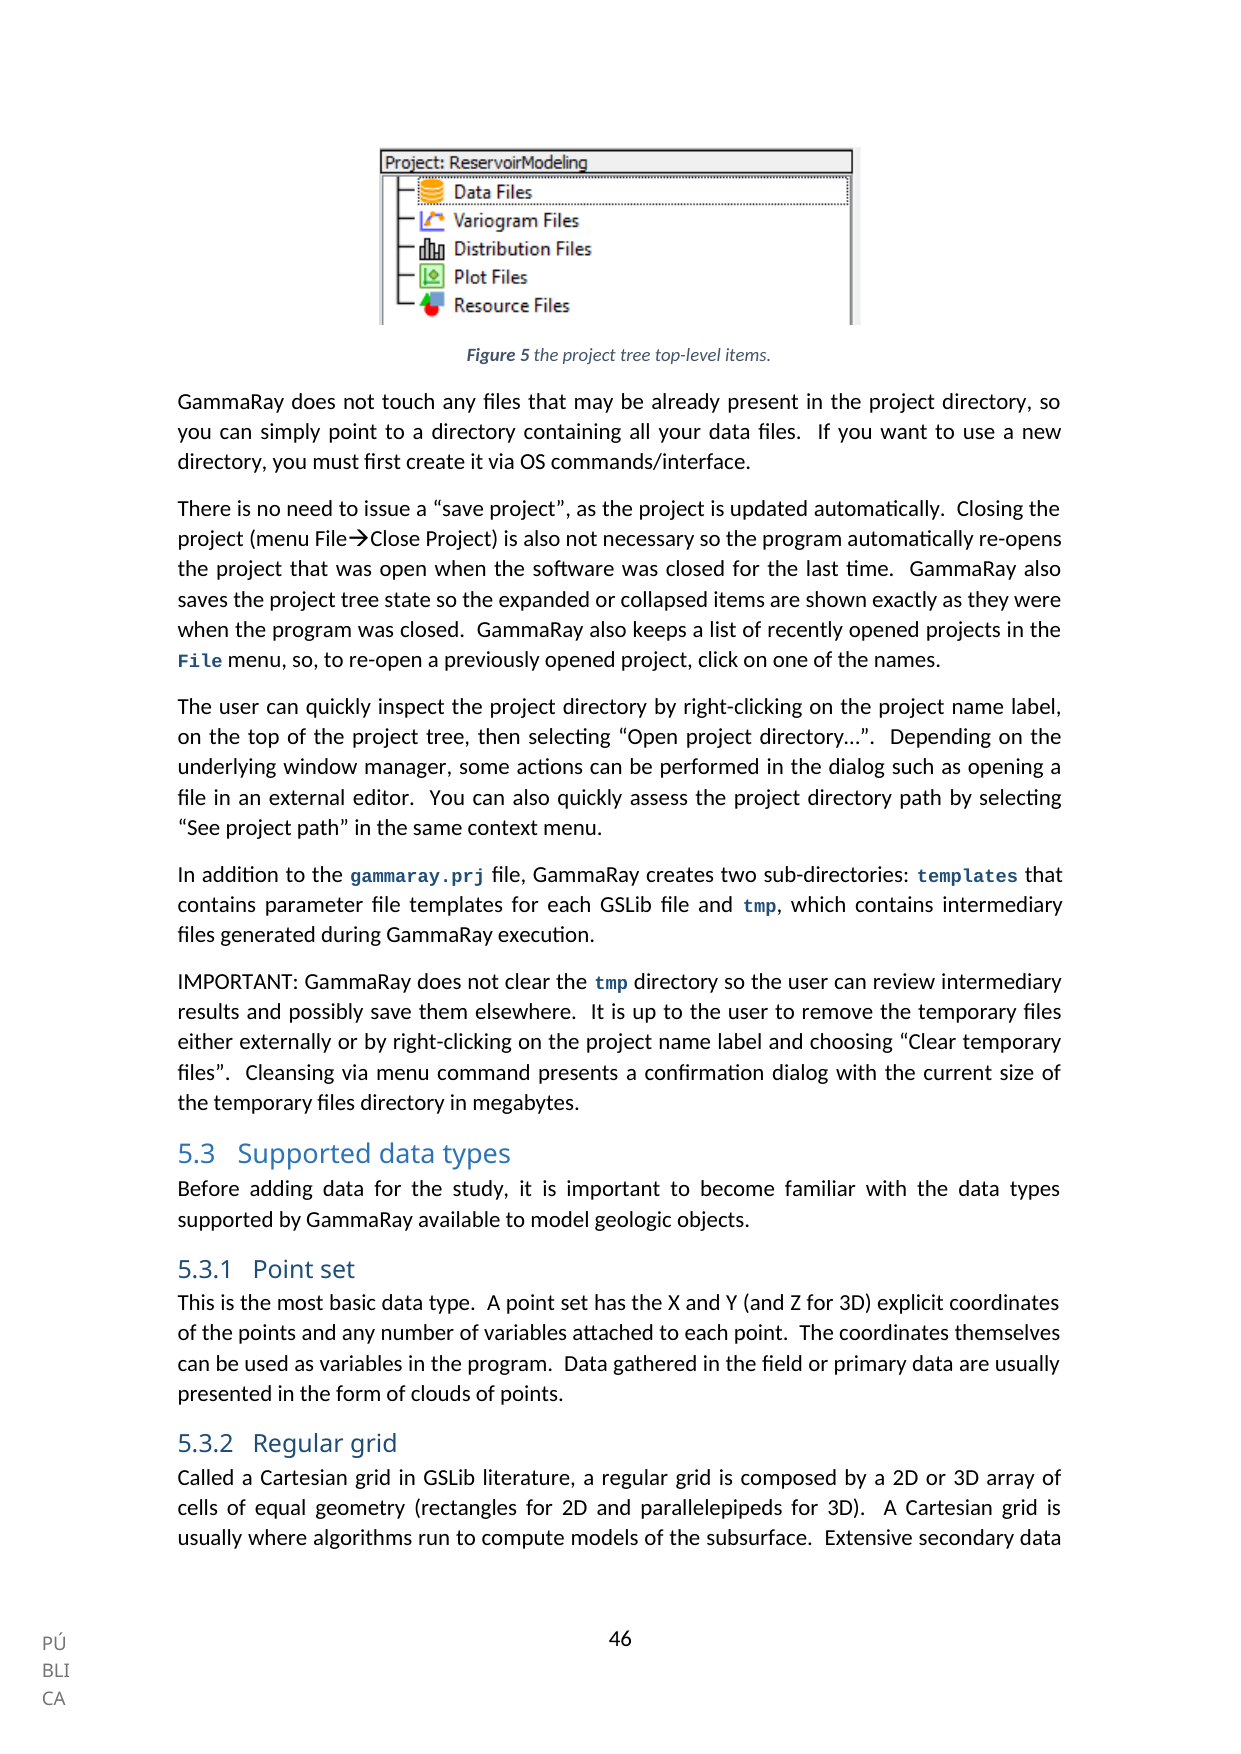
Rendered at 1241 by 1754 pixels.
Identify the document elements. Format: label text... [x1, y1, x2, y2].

subtitle Supported data types [177, 1135, 1063, 1172]
text In addition to the gammaray.prj file, GammaRay creates two sub-directories: templates that contains parameter file templates for each GSLib file and tmp, which contains intermediary files generated during GammaRay execution. [177, 860, 1063, 948]
picture [379, 147, 861, 325]
text There is no need to issue a “save project”, as the project is updated automatically. Closing the project (menu FileClose Project) is also not necessary so the program automatically re-opens the project that was open when the software was closed for the last time. GammaRay also saves the project tree state so the expanded or collapsed items are shown exactly as they were when the program was closed. GammaRay also keeps a list of recently opened projects in the File menu, so, to re-open a previously opened project, click on one of the names. [177, 494, 1063, 673]
subtitle Point set [177, 1252, 1063, 1286]
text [177, 1463, 1063, 1551]
text Before adding data for the study, it is important to become familiar with the data types supported by GammaRay available to model geologic objects. [177, 1174, 1063, 1233]
text IMPORTANT: GammaRay does not clear the tmp directory so the user can review intermediary results and possibly save them elsewhere. It is up to the user to remove the temporary files either externally or by right-clicking on the project name label and choosing “Clear temporary files”. Cleansing via menu command presents a confirmation dialog with the current size of the temporary files directory in megabytes. [177, 967, 1063, 1116]
text Figure 5 the project tree top-level items. [177, 343, 1063, 366]
subtitle Regular grid [177, 1426, 1063, 1460]
text GammaRay does not touch any files that may be already present in the project directory, so you can simply point to a directory containing all your data files. If you want to use a new directory, you must first create it via OS commands/interface. [177, 387, 1063, 475]
text This is the most basic data type. A point set has the X and Y (and Z for 3D) explicit coordinates of the points and any number of variables attached to each point. The coordinates themselves can be used as variables in the program. Data gathered in the field or primary data are usually presented in the form of clouds of points. [177, 1288, 1063, 1407]
text The user can quickly inspect the project directory by right-clicking on the project name label, on the top of the project tree, then selecting “Open project directory…”. Depending on the underlying window manager, some actions can be performed in the dialog such as opening a file in an external editor. You can also quickly assess the project directory path by selecting “See project path” in the same context menu. [177, 692, 1063, 841]
